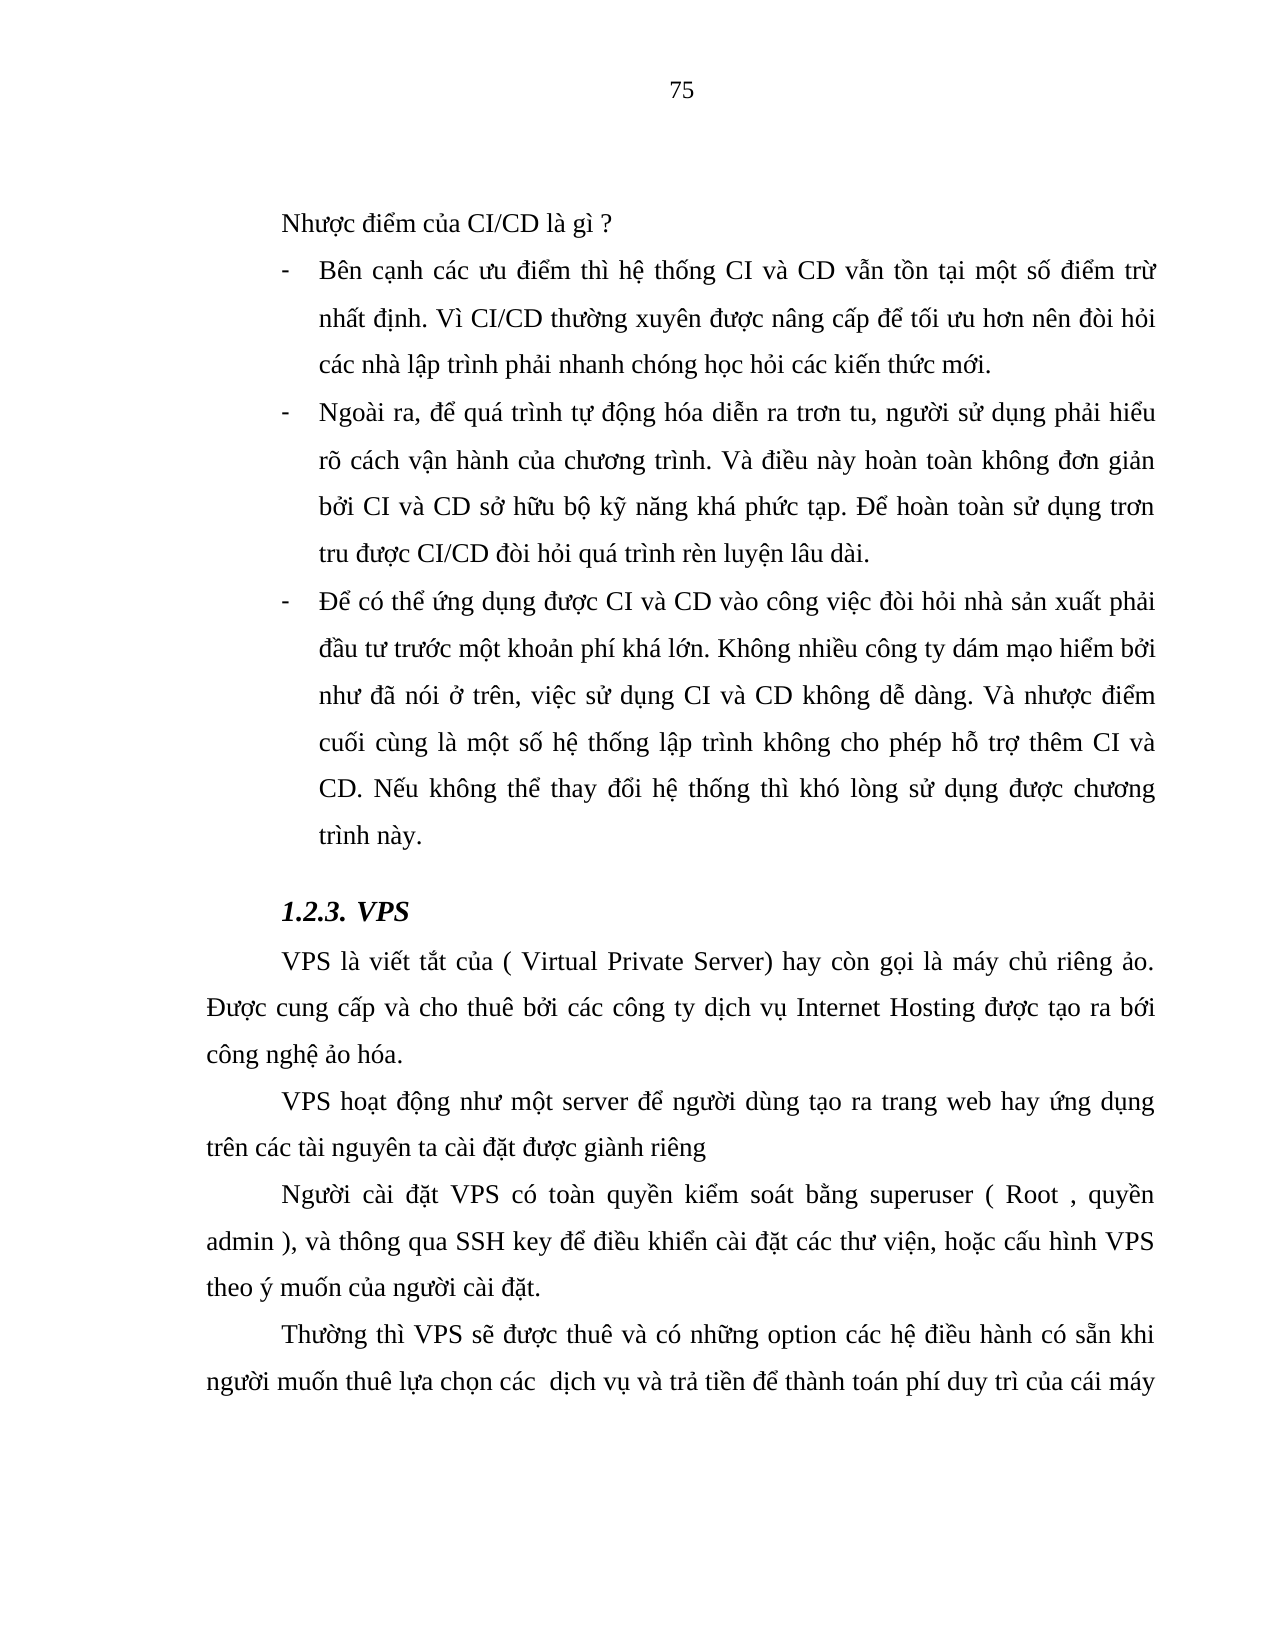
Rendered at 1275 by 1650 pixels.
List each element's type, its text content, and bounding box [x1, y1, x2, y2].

text VPS hoạt động như một server để người dùng tạo ra trang web hay ứng dụng trên các tài nguyên ta cài đặt được giành riêng [206, 1085, 1157, 1163]
text Nhược điểm của CI/CD là gì ? [206, 207, 1157, 238]
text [206, 1318, 1157, 1396]
list Ngoài ra, để quá trình tự động hóa diễn ra trơn tu, người sử dụng phải hiểu rõ cách vận hành của chương trình. Và điều này hoàn toàn không đơn giản bởi CI và CD sở hữu bộ kỹ năng khá phức tạp. Để hoàn toàn sử dụng trơn tru được CI/CD đòi hỏi quá trình rèn luyện lâu dài. [281, 395, 1157, 568]
text Người cài đặt VPS có toàn quyền kiểm soát bằng superuser ( Root , quyền admin ), và thông qua SSH key để điều khiển cài đặt các thư viện, hoặc cấu hình VPS theo ý muốn của người cài đặt. [206, 1178, 1157, 1303]
text VPS là viết tắt của ( Virtual Private Server) hay còn gọi là máy chủ riêng ảo. Được cung cấp và cho thuê bởi các công ty dịch vụ Internet Hosting được tạo ra bới công nghệ ảo hóa. [206, 945, 1157, 1069]
list Để có thể ứng dụng được CI và CD vào công việc đòi hỏi nhà sản xuất phải đầu tư trước một khoản phí khá lớn. Không nhiều công ty dám mạo hiểm bởi như đã nói ở trên, việc sử dụng CI và CD không dễ dàng. Và nhược điểm cuối cùng là một số hệ thống lập trình không cho phép hỗ trợ thêm CI và CD. Nếu không thể thay đổi hệ thống thì khó lòng sử dụng được chương trình này. [281, 584, 1157, 850]
list Bên cạnh các ưu điểm thì hệ thống CI và CD vẫn tồn tại một số điểm trừ nhất định. Vì CI/CD thường xuyên được nâng cấp để tối ưu hơn nên đòi hỏi các nhà lập trình phải nhanh chóng học hỏi các kiến thức mới. [281, 253, 1157, 380]
list VPS [281, 894, 1157, 928]
